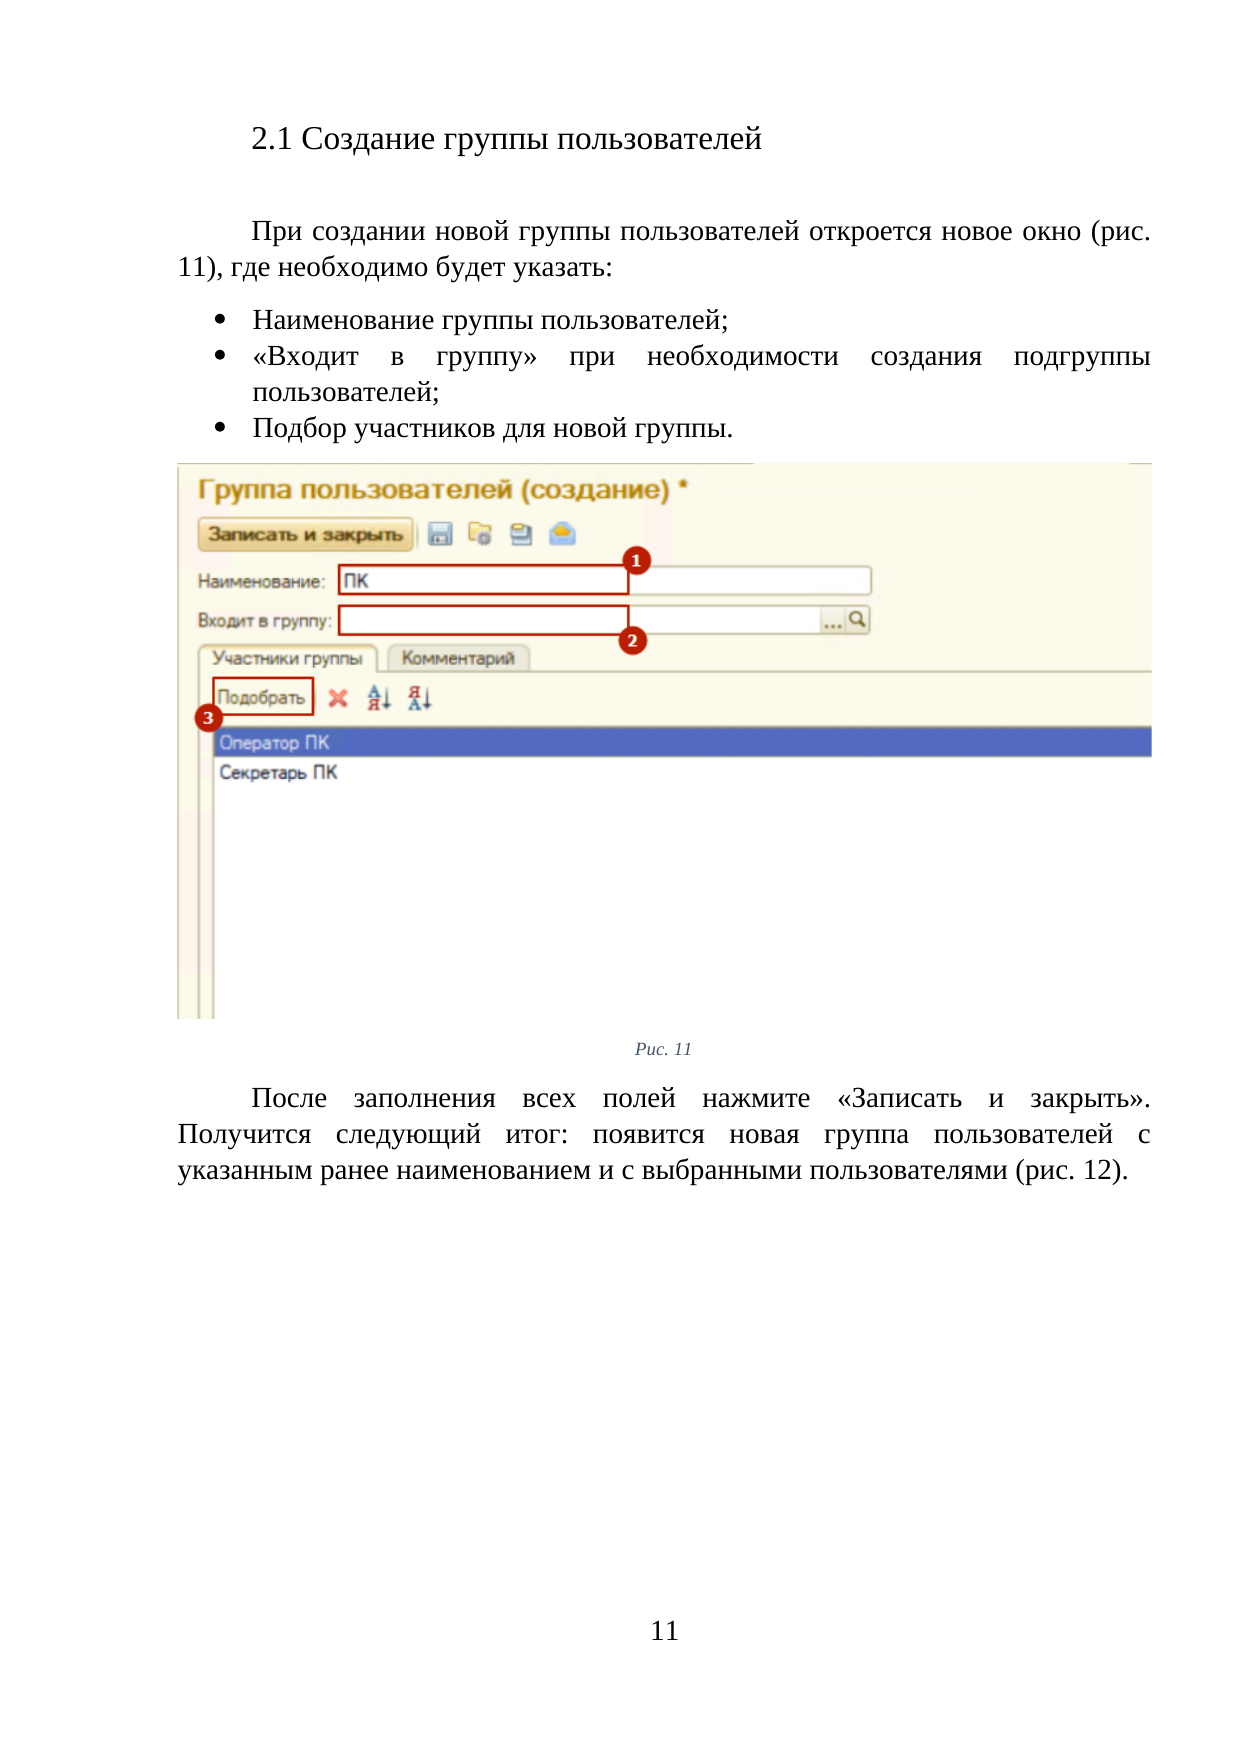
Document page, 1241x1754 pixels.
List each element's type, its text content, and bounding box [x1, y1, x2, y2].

list «Входит в группу» при необходимости создания подгруппы пользователей; [215, 338, 1152, 408]
list Наименование группы пользователей; [215, 302, 1152, 335]
text После заполнения всех полей нажмите «Записать и закрыть». Получится следующий итог: появится новая группа пользователей с указанным ранее наименованием и с выбранными пользователями (рис. 12). [177, 1080, 1152, 1186]
picture [177, 463, 1152, 1019]
list Подбор участников для новой группы. [215, 410, 1152, 444]
text При создании новой группы пользователей откроется новое окно (рис. 11), где необходимо будет указать: [177, 213, 1152, 282]
subtitle 2.1 Создание группы пользователей [177, 118, 1152, 156]
text Рис. 11 [177, 1037, 1152, 1059]
